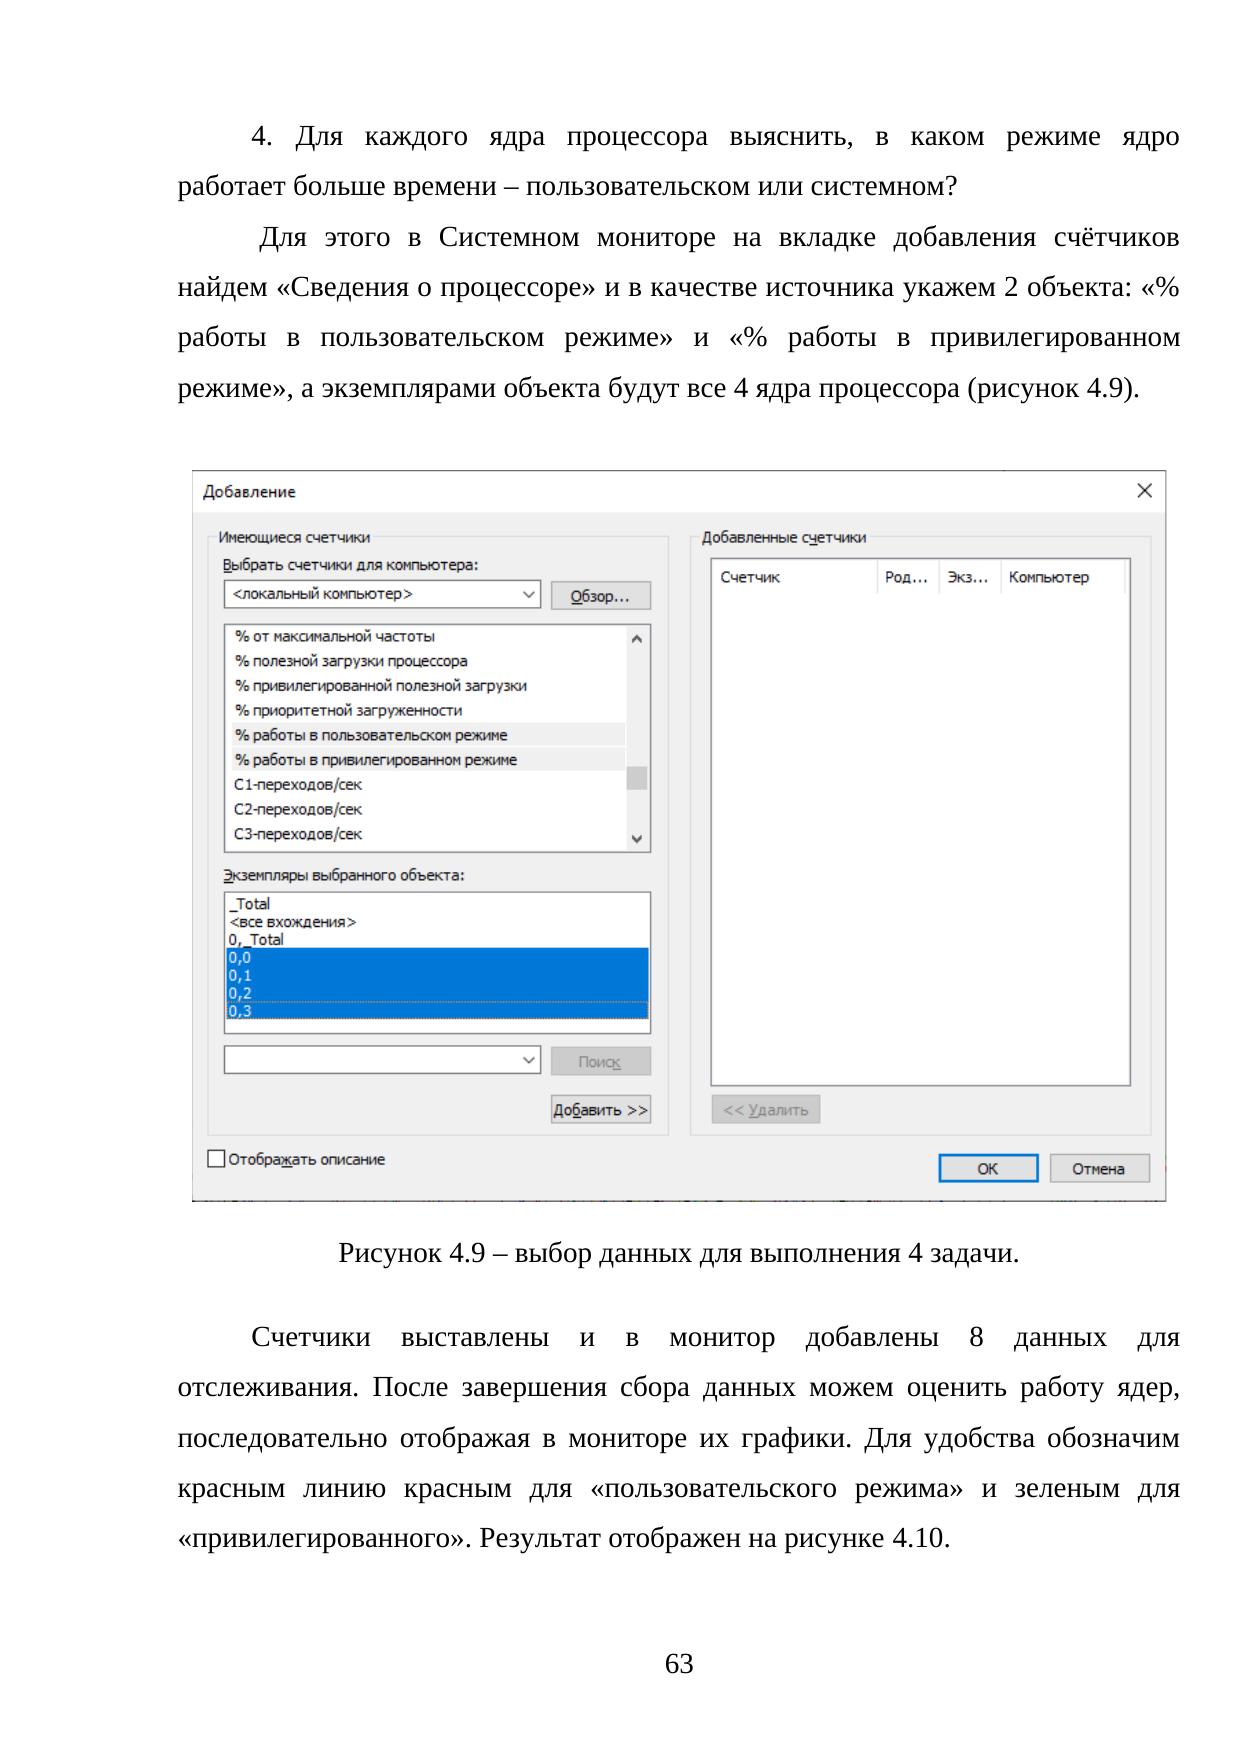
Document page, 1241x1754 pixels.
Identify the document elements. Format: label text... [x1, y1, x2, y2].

list Для каждого ядра процессора выяснить, в каком режиме ядро работает больше времени – пользовательском или системном? [177, 118, 1181, 202]
picture [192, 470, 1167, 1202]
text Рисунок 4.9 – выбор данных для выполнения 4 задачи. [177, 1235, 1181, 1269]
text Счетчики выставлены и в монитор добавлены 8 данных для отслеживания. После завершения сбора данных можем оценить работу ядер, последовательно отображая в мониторе их графики. Для удобства обозначим красным линию красным для «пользовательского режима» и зеленым для «привилегированного». Результат отображен на рисунке 4.10. [177, 1319, 1181, 1554]
text Для этого в Системном мониторе на вкладке добавления счётчиков найдем «Сведения о процессоре» и в качестве источника укажем 2 объекта: «% работы в пользовательском режиме» и «% работы в привилегированном режиме», а экземплярами объекта будут все 4 ядра процессора (рисунок 4.9). [177, 219, 1181, 403]
